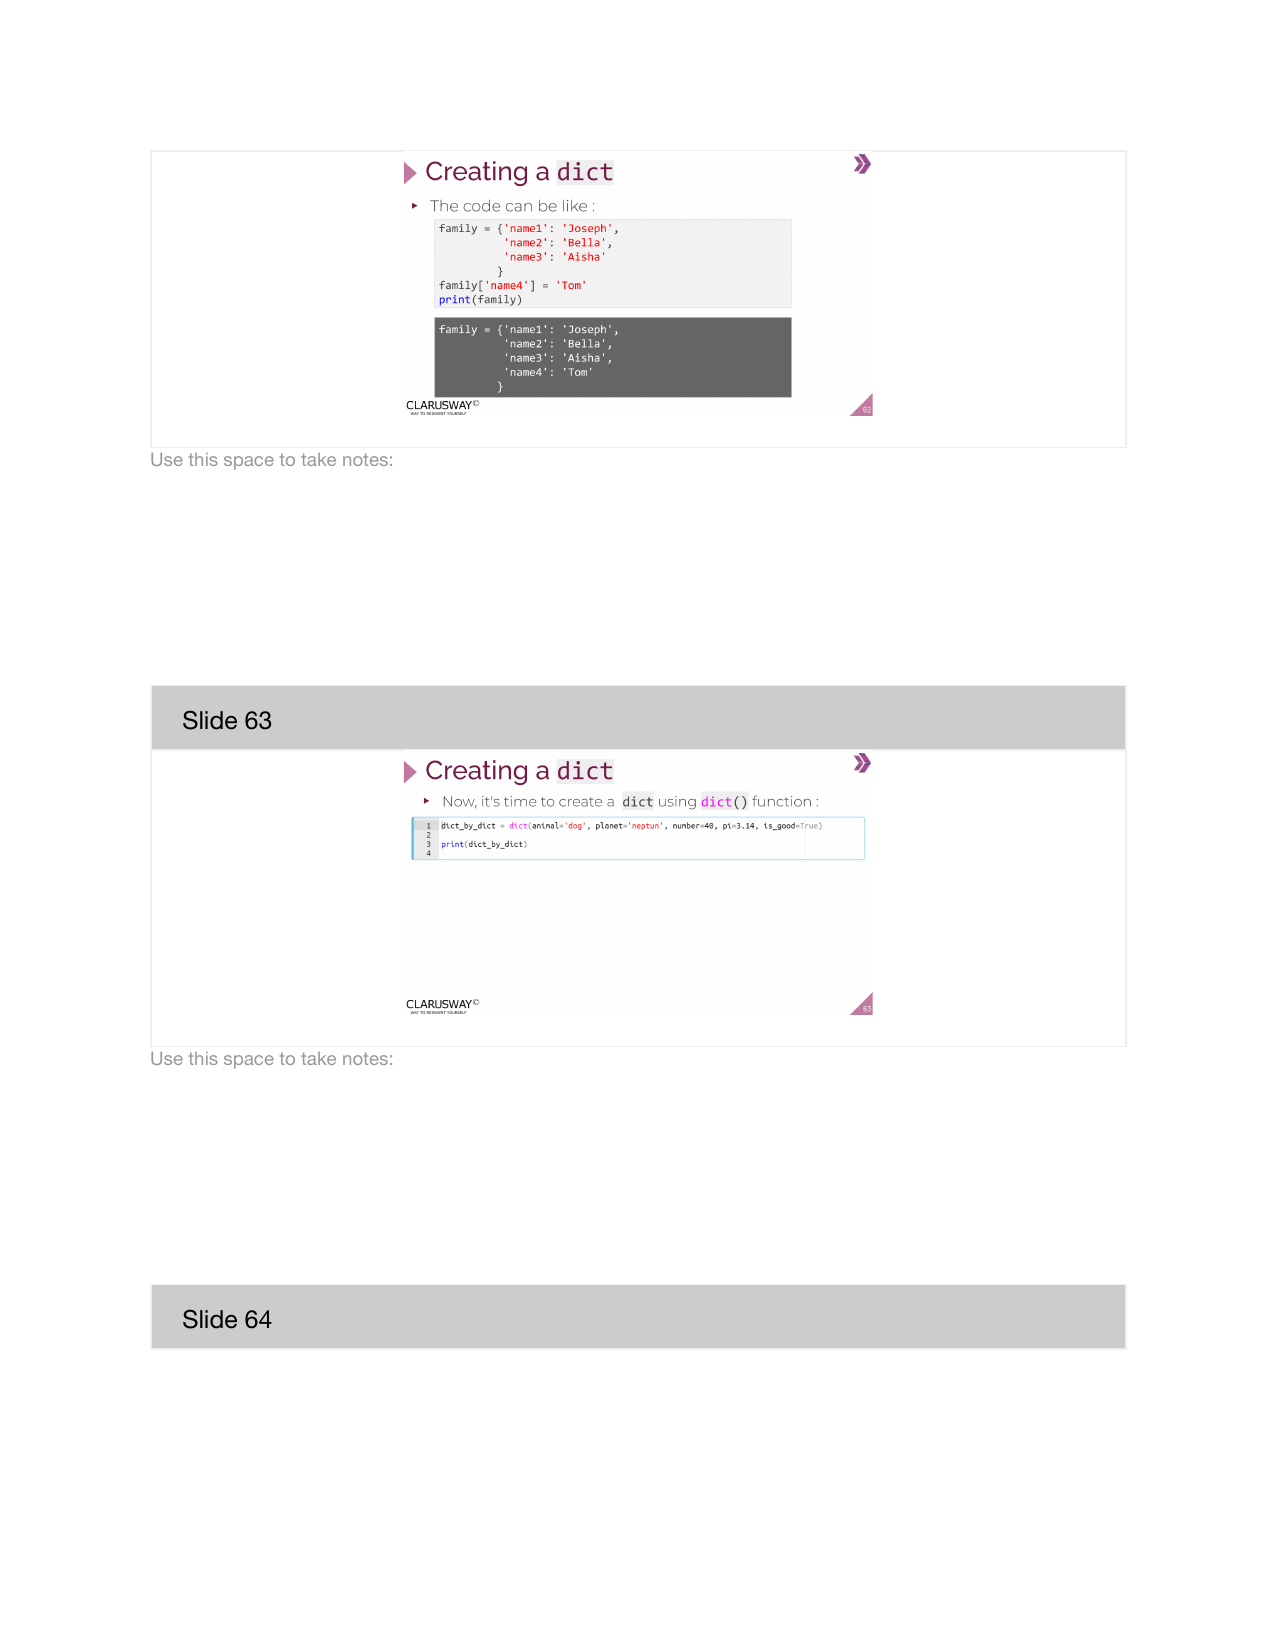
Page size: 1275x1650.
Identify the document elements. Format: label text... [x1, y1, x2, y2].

table_cell [152, 751, 1125, 1046]
table_header Slide 63 [152, 686, 1125, 749]
table_header Slide 64 [152, 1285, 1125, 1348]
picture [403, 750, 873, 1015]
text Use this space to take notes: [150, 1047, 1125, 1071]
text Use this space to take notes: [150, 448, 1125, 472]
picture [403, 151, 873, 416]
table_cell [152, 152, 1125, 447]
